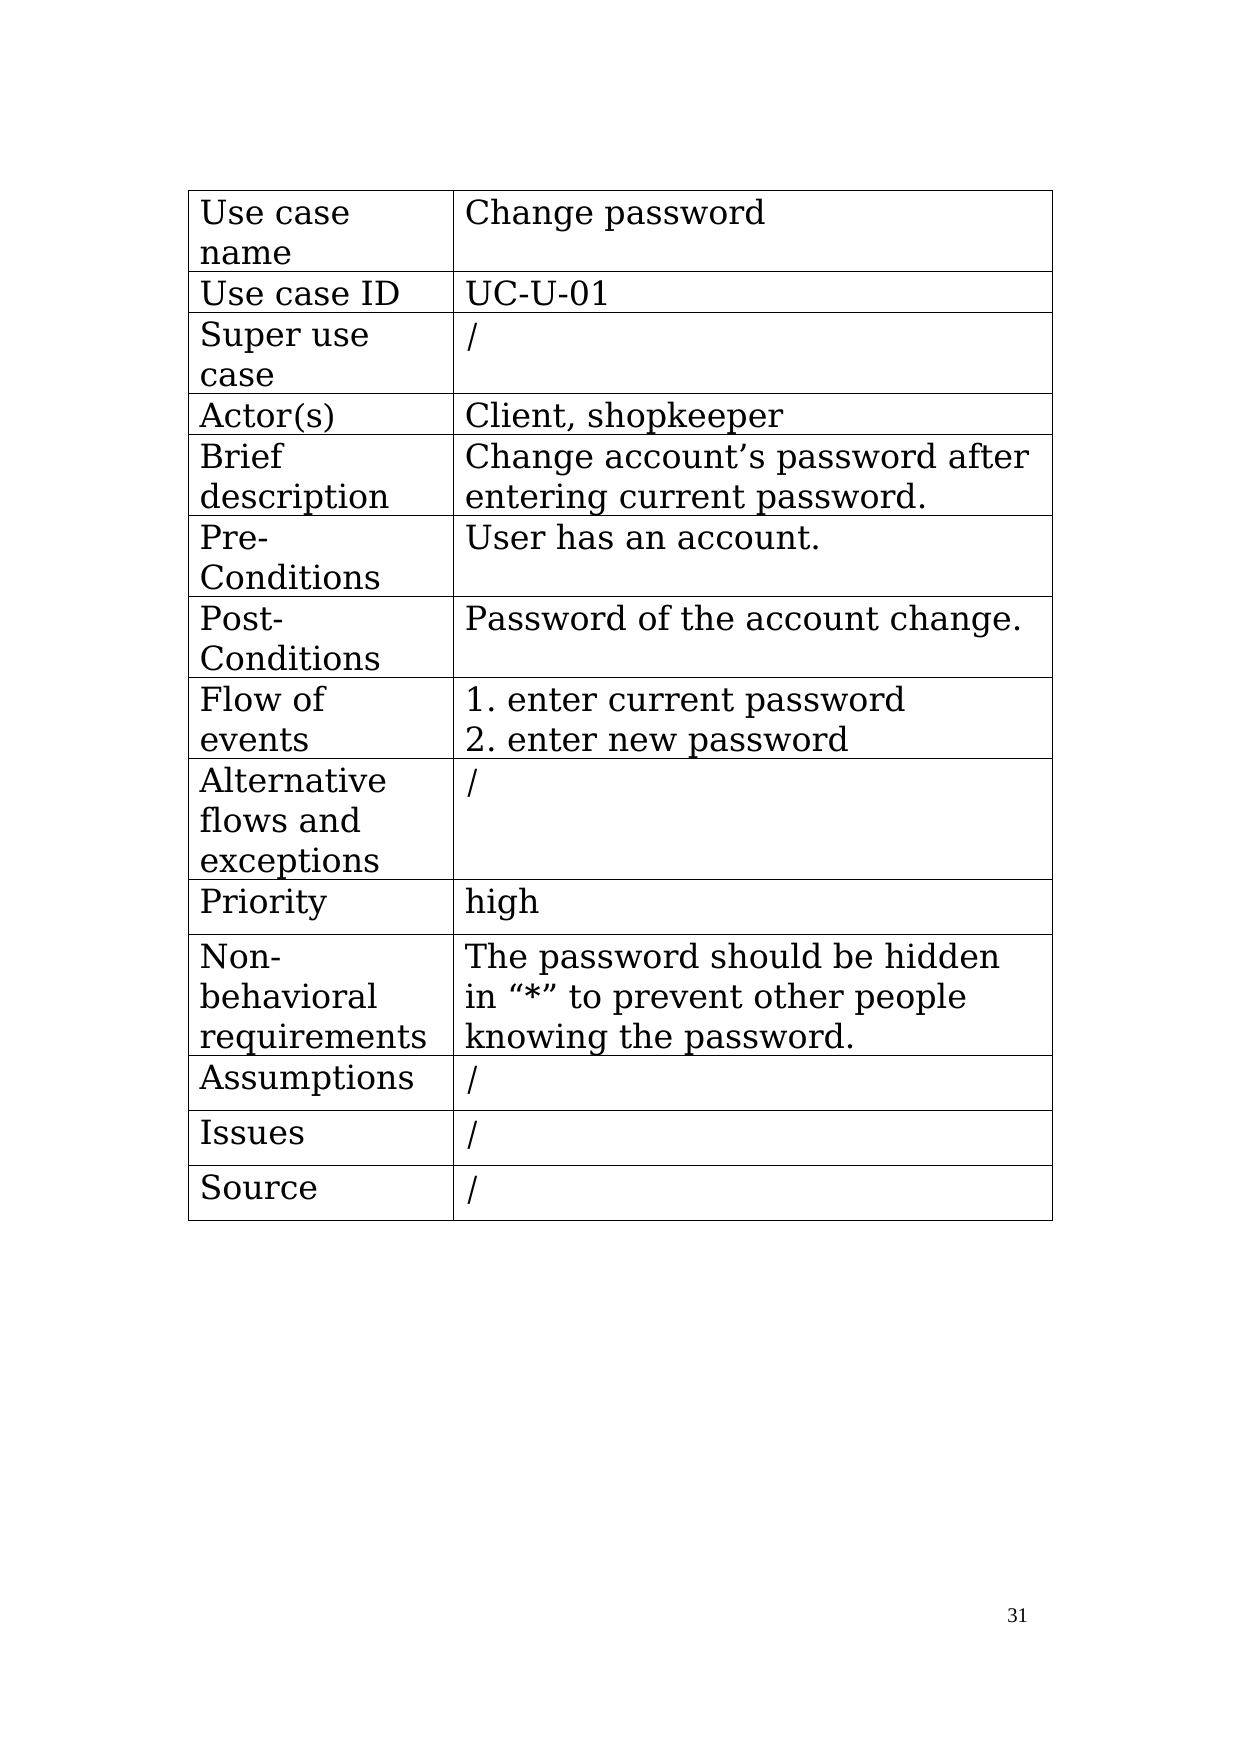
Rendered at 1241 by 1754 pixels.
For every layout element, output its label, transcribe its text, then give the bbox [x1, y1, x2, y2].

table_cell / [454, 1166, 1052, 1220]
table_cell UC-U-01 [454, 272, 1052, 312]
table_header Use case name [189, 191, 453, 271]
table_cell Assumptions [189, 1056, 453, 1110]
table_cell Priority [189, 880, 453, 934]
table_cell Issues [189, 1111, 453, 1165]
table_cell Password of the account change. [454, 597, 1052, 677]
table_cell 1. enter current password 2. enter new password [454, 678, 1052, 758]
table_cell Alternative flows and exceptions [189, 759, 453, 879]
table_cell / [454, 1111, 1052, 1165]
table_cell Change account’s password after entering current password. [454, 435, 1052, 515]
table_cell Brief description [189, 435, 453, 515]
table_cell Pre-Conditions [189, 516, 453, 596]
table_cell User has an account. [454, 516, 1052, 596]
table_header Change password [454, 191, 1052, 271]
table_cell Post-Conditions [189, 597, 453, 677]
table_cell high [454, 880, 1052, 934]
table_cell Use case ID [189, 272, 453, 312]
table_cell / [454, 759, 1052, 879]
table_cell Flow of events [189, 678, 453, 758]
table_cell Client, shopkeeper [454, 394, 1052, 434]
table_cell Source [189, 1166, 453, 1220]
table_cell Super use case [189, 313, 453, 393]
table_cell Non-behavioral requirements [189, 935, 453, 1055]
table_cell Actor(s) [189, 394, 453, 434]
table_cell / [454, 313, 1052, 393]
table_cell The password should be hidden in “*” to prevent other people knowing the password. [454, 935, 1052, 1055]
table_cell / [454, 1056, 1052, 1110]
